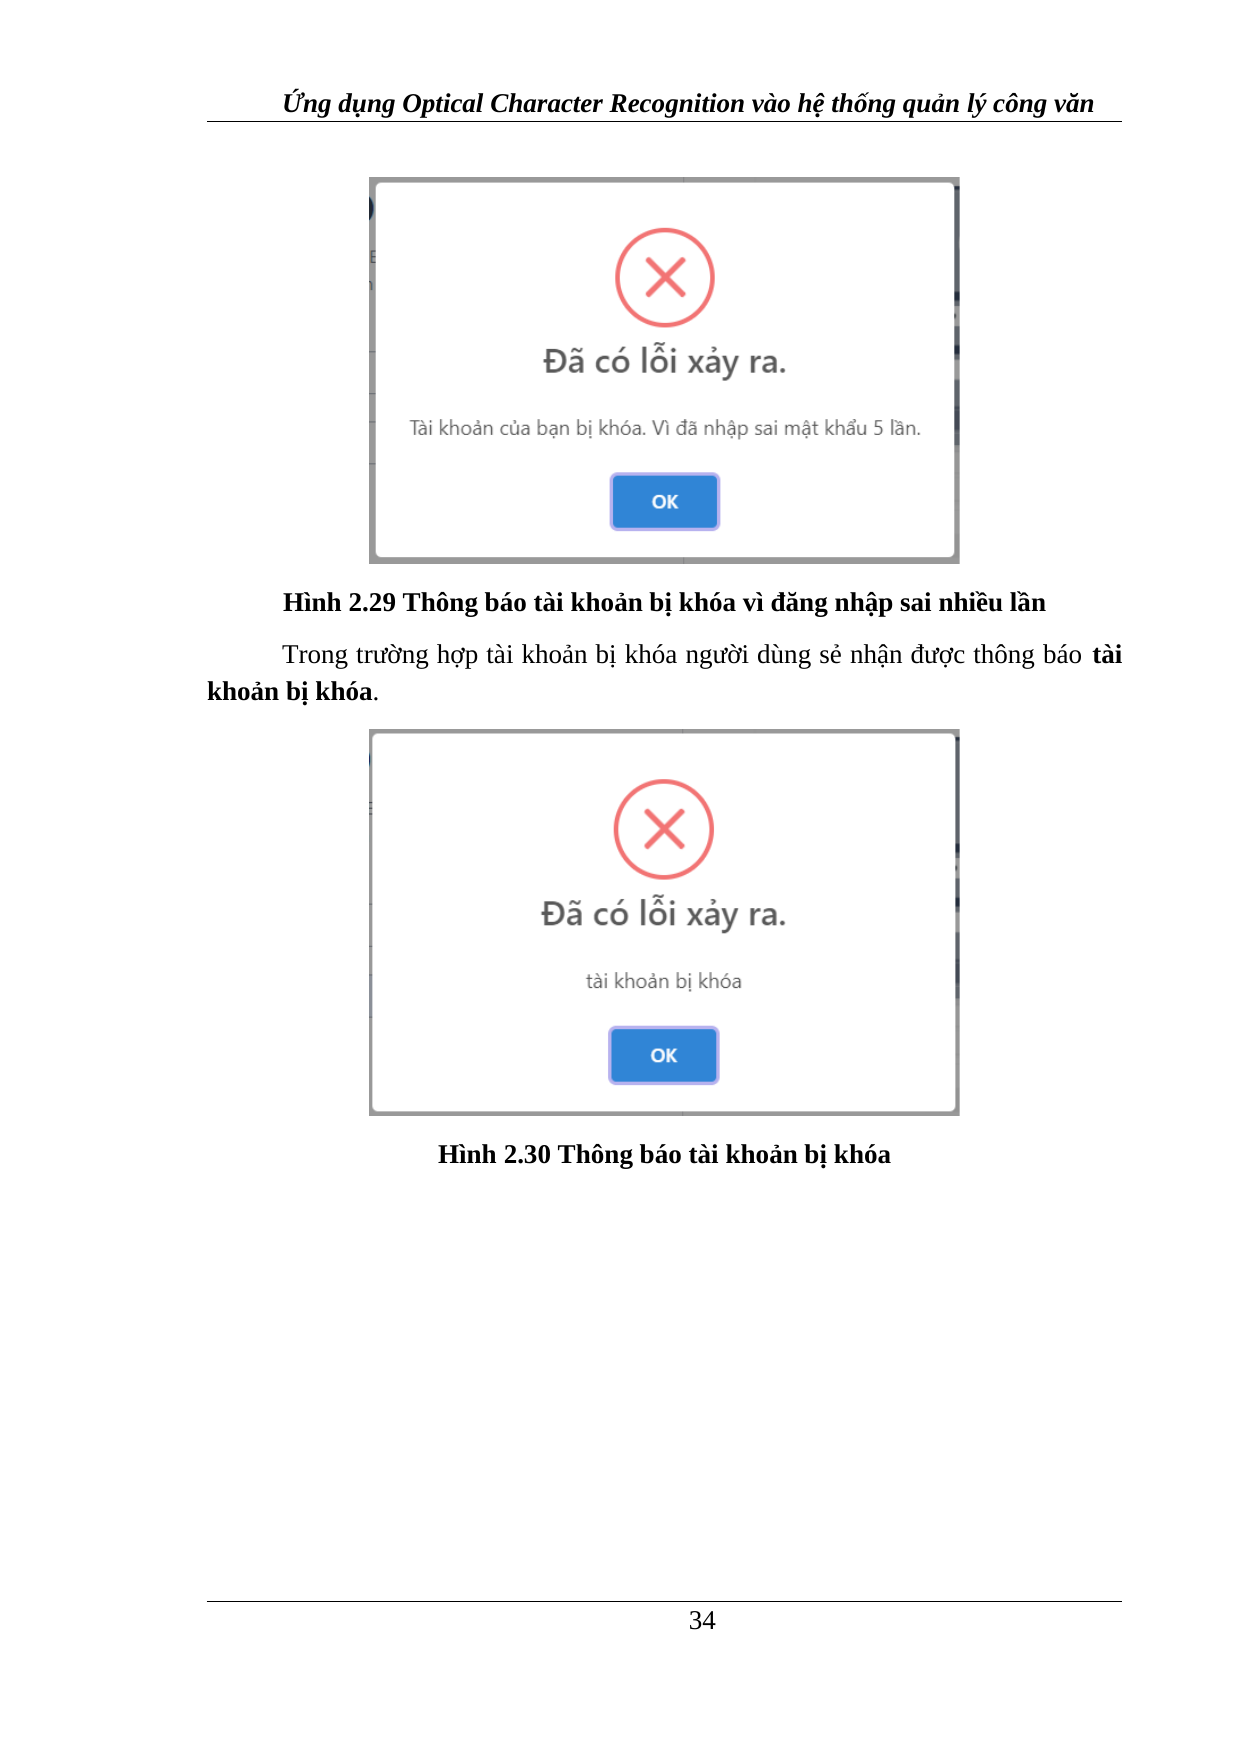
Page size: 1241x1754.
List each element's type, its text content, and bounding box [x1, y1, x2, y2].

picture [369, 729, 960, 1116]
text Trong trường hợp tài khoản bị khóa người dùng sẻ nhận được thông báo tài khoản bị khóa. [207, 638, 1122, 707]
picture [369, 177, 960, 564]
